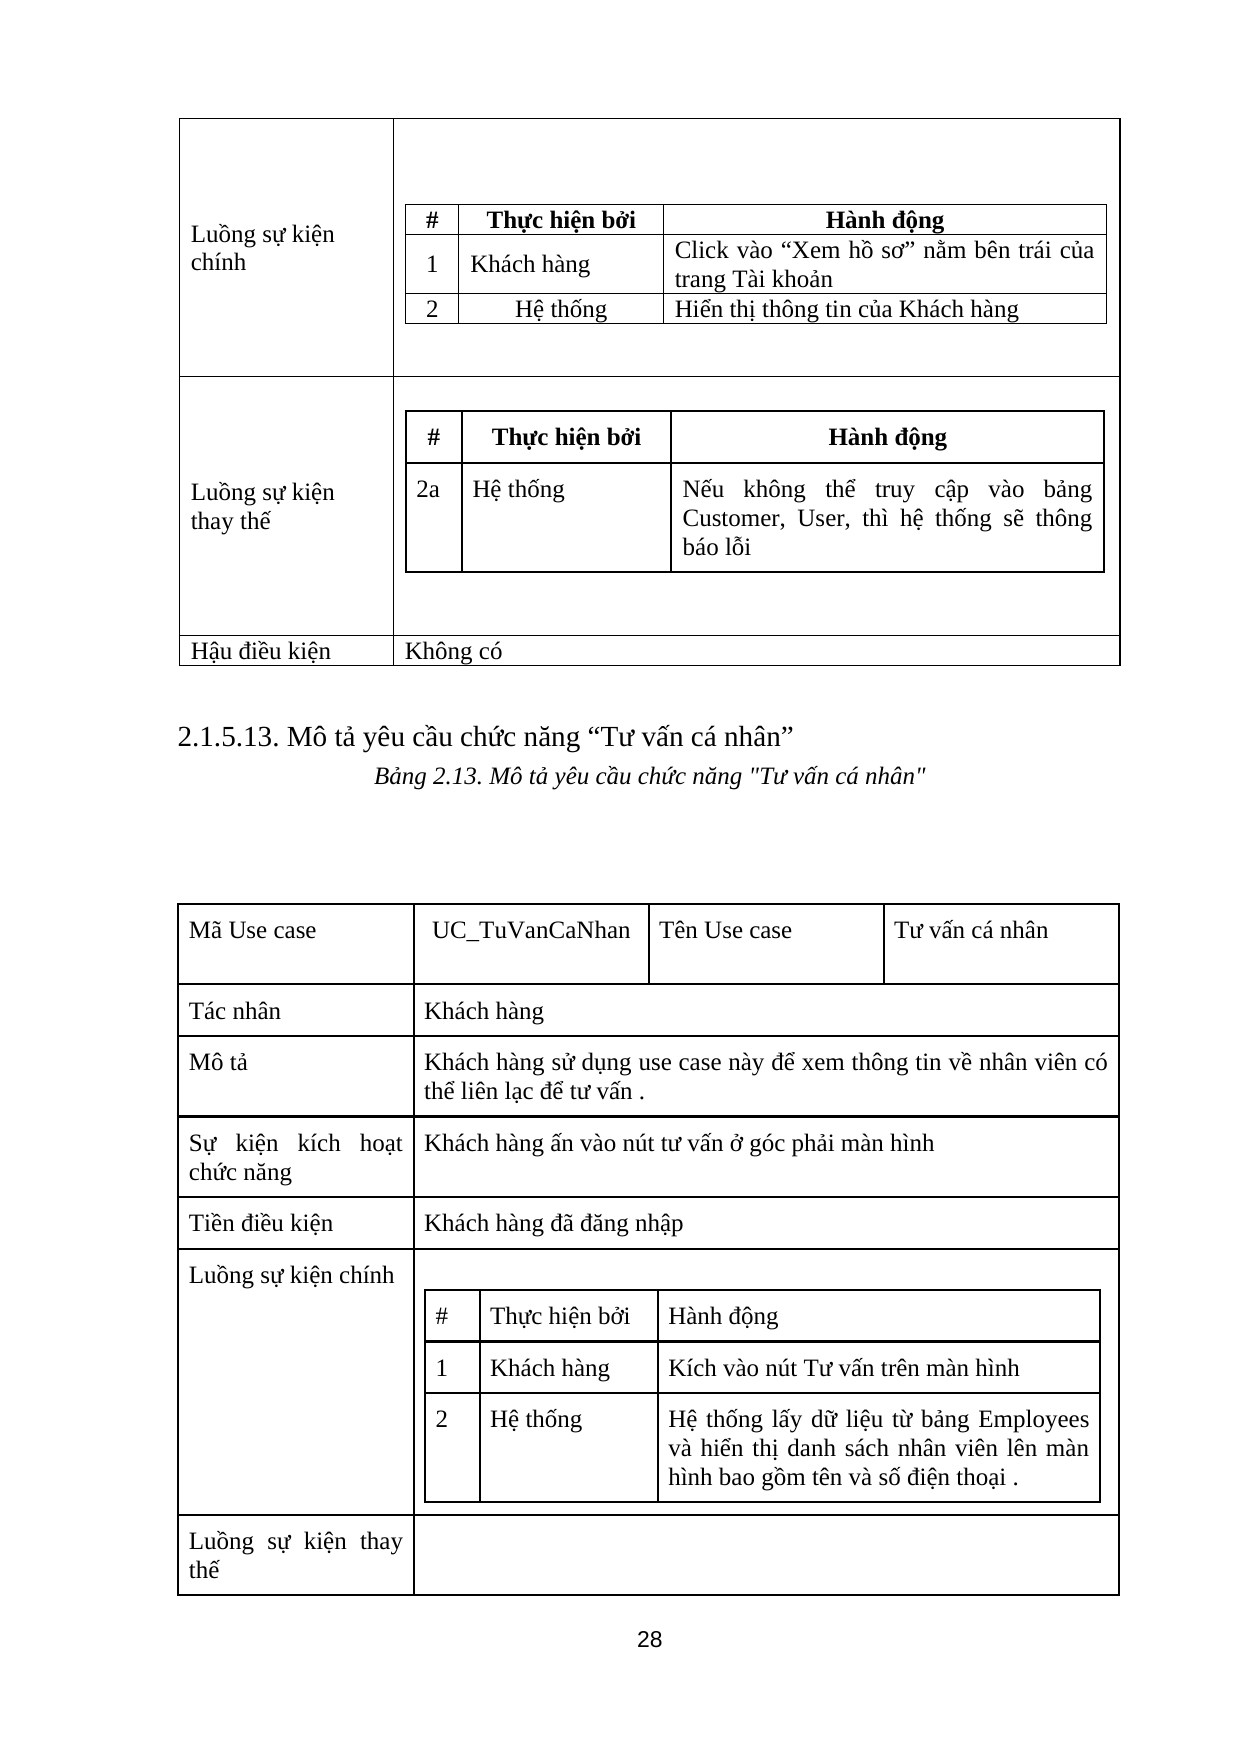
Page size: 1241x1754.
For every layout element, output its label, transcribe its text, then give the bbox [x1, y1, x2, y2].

table_cell Sự kiện kích hoạt chức năng [179, 1118, 413, 1196]
table_cell Tác nhân [179, 985, 413, 1035]
table_header UC_TuVanCaNhan [415, 905, 648, 983]
table_cell [415, 1250, 1118, 1514]
table_cell [394, 377, 1119, 635]
table_cell Khách hàng [415, 985, 1118, 1035]
table_cell Không có [394, 636, 1119, 664]
table_cell [415, 1516, 1118, 1594]
table_cell Luồng sự kiện chính [179, 1250, 413, 1514]
table_cell Luồng sự kiện thay thế [180, 377, 393, 635]
table_cell Khách hàng đã đăng nhập [415, 1198, 1118, 1247]
subtitle 2.1.5.13. Mô tả yêu cầu chức năng “Tư vấn cá nhân” [177, 719, 1122, 752]
table_cell Luồng sự kiện chính [180, 119, 393, 376]
table_header Tên Use case [650, 905, 883, 983]
table_cell Khách hàng ấn vào nút tư vấn ở góc phải màn hình [415, 1118, 1118, 1196]
table_cell Hậu điều kiện [180, 636, 393, 664]
table_cell Tiền điều kiện [179, 1198, 413, 1247]
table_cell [179, 1516, 413, 1594]
table_header Mã Use case [179, 905, 413, 983]
table_cell [394, 119, 1119, 376]
table_header Tư vấn cá nhân [885, 905, 1118, 983]
table_cell Khách hàng sử dụng use case này để xem thông tin về nhân viên có thể liên lạc để tư vấn . [415, 1037, 1118, 1115]
text Bảng 2.13. Mô tả yêu cầu chức năng "Tư vấn cá nhân" [177, 761, 1122, 789]
table_cell Mô tả [179, 1037, 413, 1115]
